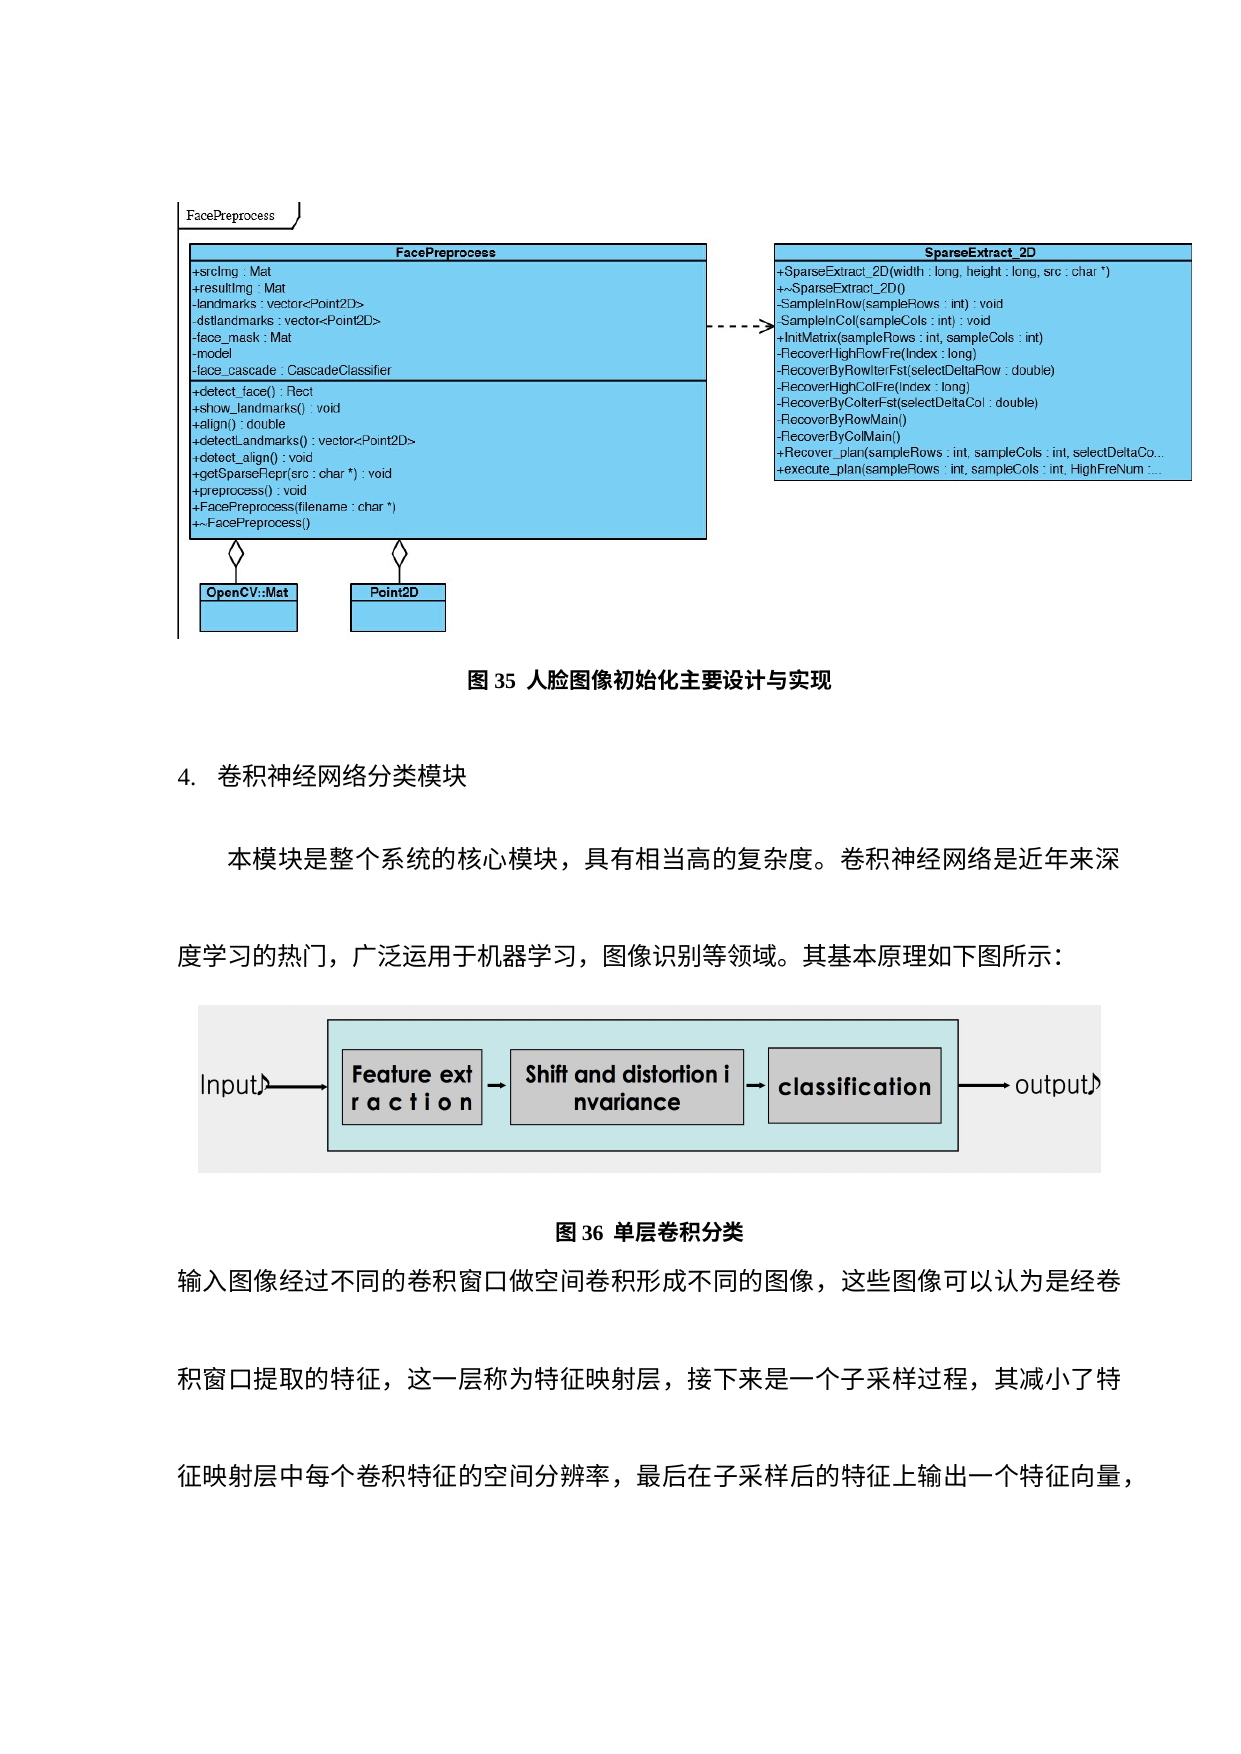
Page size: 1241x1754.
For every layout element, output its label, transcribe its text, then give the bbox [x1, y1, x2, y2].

list 卷积神经网络分类模块 [177, 742, 1122, 807]
picture [177, 202, 1192, 639]
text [177, 1247, 1122, 1507]
text 图 35 人脸图像初始化主要设计与实现 [177, 662, 1122, 695]
text 图 36 单层卷积分类 [177, 1215, 1122, 1247]
text 本模块是整个系统的核心模块，具有相当高的复杂度。卷积神经网络是近年来深度学习的热门，广泛运用于机器学习，图像识别等领域。其基本原理如下图所示： [177, 825, 1122, 987]
picture [198, 1005, 1101, 1173]
